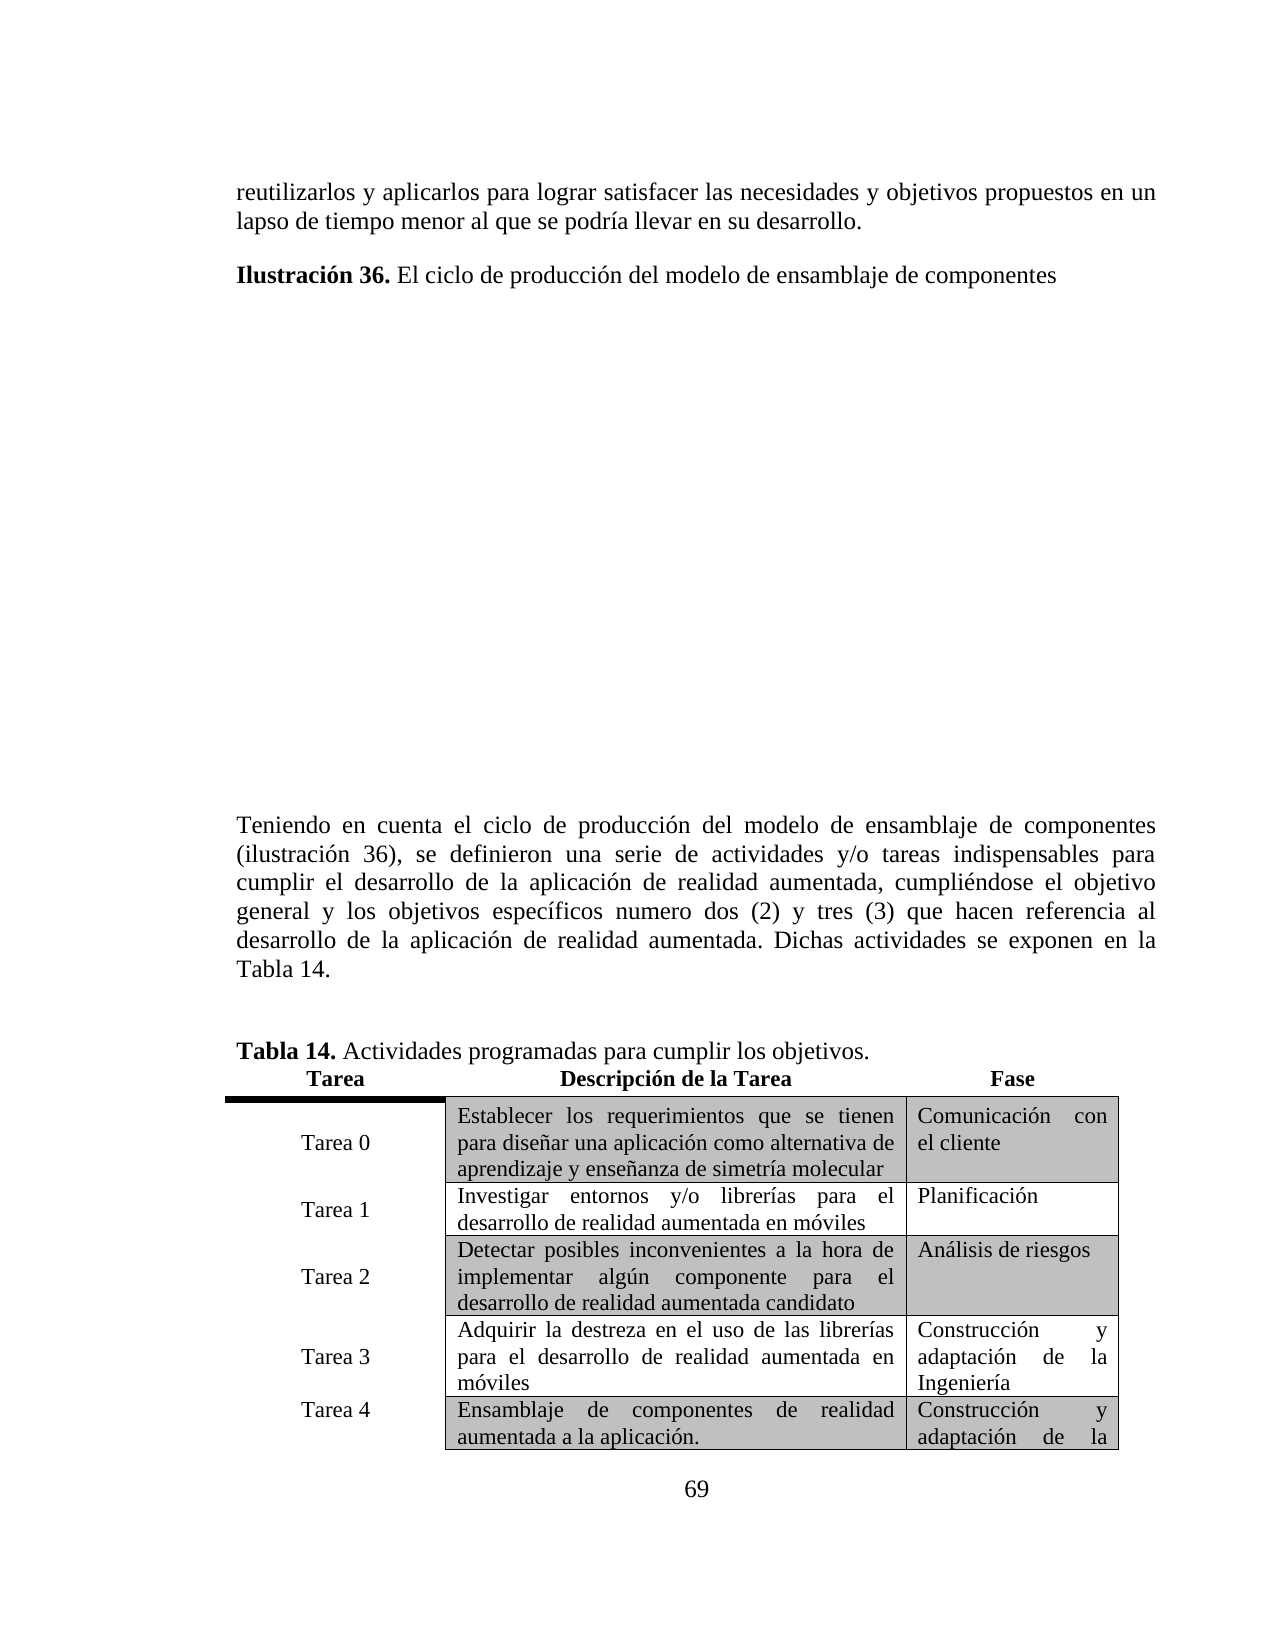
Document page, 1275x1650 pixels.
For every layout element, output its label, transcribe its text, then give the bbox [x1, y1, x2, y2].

table_cell Comunicación con el cliente [907, 1097, 1118, 1182]
table_header Fase [906, 1065, 1119, 1096]
table_cell Tarea 1 [225, 1182, 445, 1235]
table_cell Planificación [907, 1183, 1118, 1235]
table_header Tarea [225, 1065, 446, 1096]
table_cell Tarea 3 [225, 1315, 445, 1396]
table_cell Investigar entornos y/o librerías para el desarrollo de realidad aumentada en móviles [446, 1183, 906, 1235]
table_cell Adquirir la destreza en el uso de las librerías para el desarrollo de realidad aumentada en móviles [446, 1316, 906, 1396]
table_cell Establecer los requerimientos que se tienen para diseñar una aplicación como alternativa de aprendizaje y enseñanza de simetría molecular [446, 1097, 906, 1182]
table_cell Análisis de riesgos [907, 1236, 1118, 1315]
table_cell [446, 1397, 906, 1449]
table_cell Detectar posibles inconvenientes a la hora de implementar algún componente para el desarrollo de realidad aumentada candidato [446, 1236, 906, 1315]
table_cell Tarea 2 [225, 1235, 445, 1315]
table_cell Tarea 0 [225, 1103, 445, 1182]
table_cell Tarea 4 [225, 1396, 445, 1449]
text Teniendo en cuenta el ciclo de producción del modelo de ensamblaje de componentes (ilustración 36), se definieron una serie de actividades y/o tareas indispensables para cumplir el desarrollo de la aplicación de realidad aumentada, cumpliéndose el objetivo general y los objetivos específicos numero dos (2) y tres (3) que hacen referencia al desarrollo de la aplicación de realidad aumentada. Dichas actividades se exponen en la Tabla 14. [236, 810, 1157, 982]
table_header Descripción de la Tarea [446, 1065, 906, 1096]
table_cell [907, 1397, 1118, 1449]
text Tabla 14. Actividades programadas para cumplir los objetivos. [236, 1036, 1157, 1065]
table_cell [907, 1316, 1118, 1396]
text Ilustración 36. El ciclo de producción del modelo de ensamblaje de componentes [236, 260, 1157, 288]
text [236, 177, 1157, 235]
